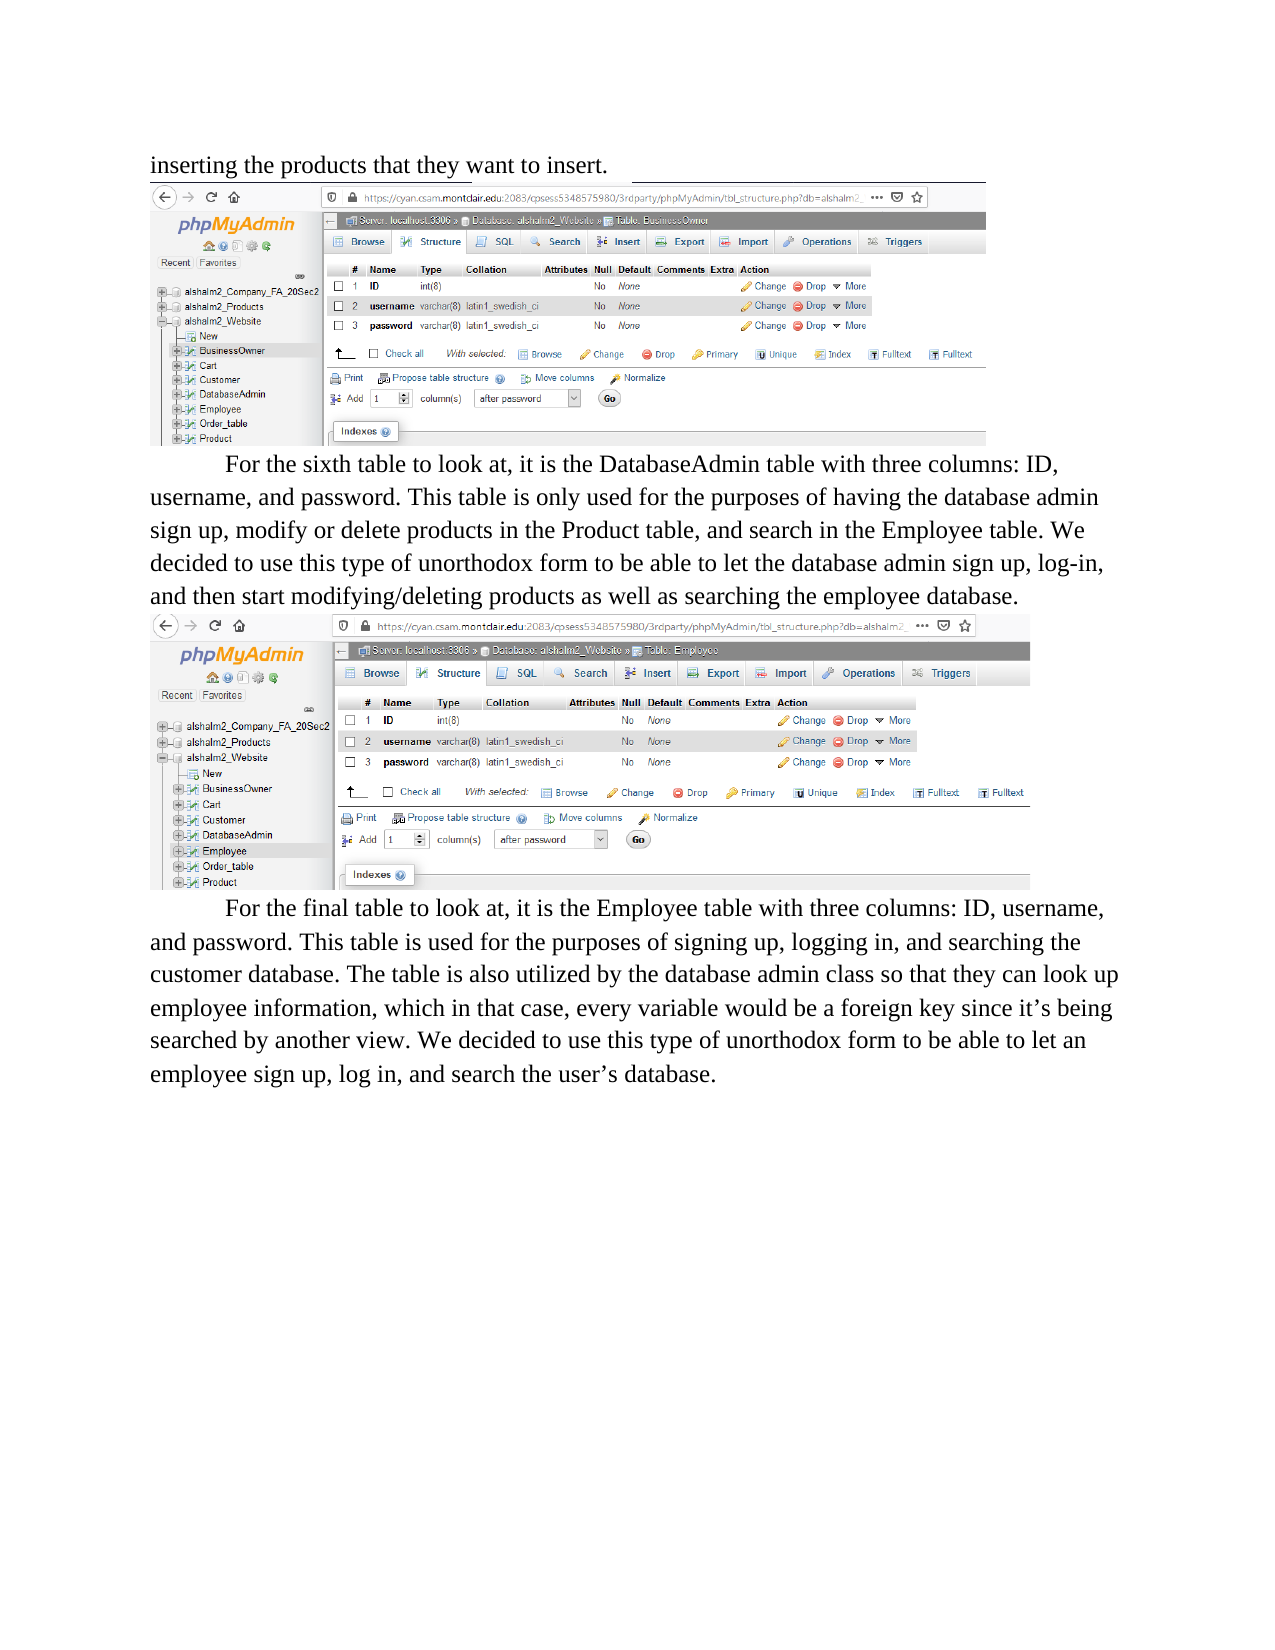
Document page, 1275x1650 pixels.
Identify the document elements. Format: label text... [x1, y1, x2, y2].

text For the final table to look at, it is the Employee table with three columns: ID, username, and password. This table is used for the purposes of signing up, logging in, and searching the customer database. The table is also utilized by the database admin class so that they can look up employee information, which in that case, every variable would be a foreign key since it’s being searched by another view. We decided to use this type of unorthodox form to be able to let an employee sign up, log in, and search the user’s database. [150, 893, 1125, 1087]
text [150, 150, 1125, 445]
picture [150, 614, 1030, 890]
text For the sixth table to look at, it is the DatabaseAdmin table with three columns: ID, username, and password. This table is only used for the purposes of having the database admin sign up, modify or delete products in the Product table, and search in the Employee table. We decided to use this type of unorthodox form to be able to let the database admin sign up, log-in, and then start modifying/deleting products as well as searching the employee database. [150, 449, 1125, 610]
picture [150, 182, 986, 446]
